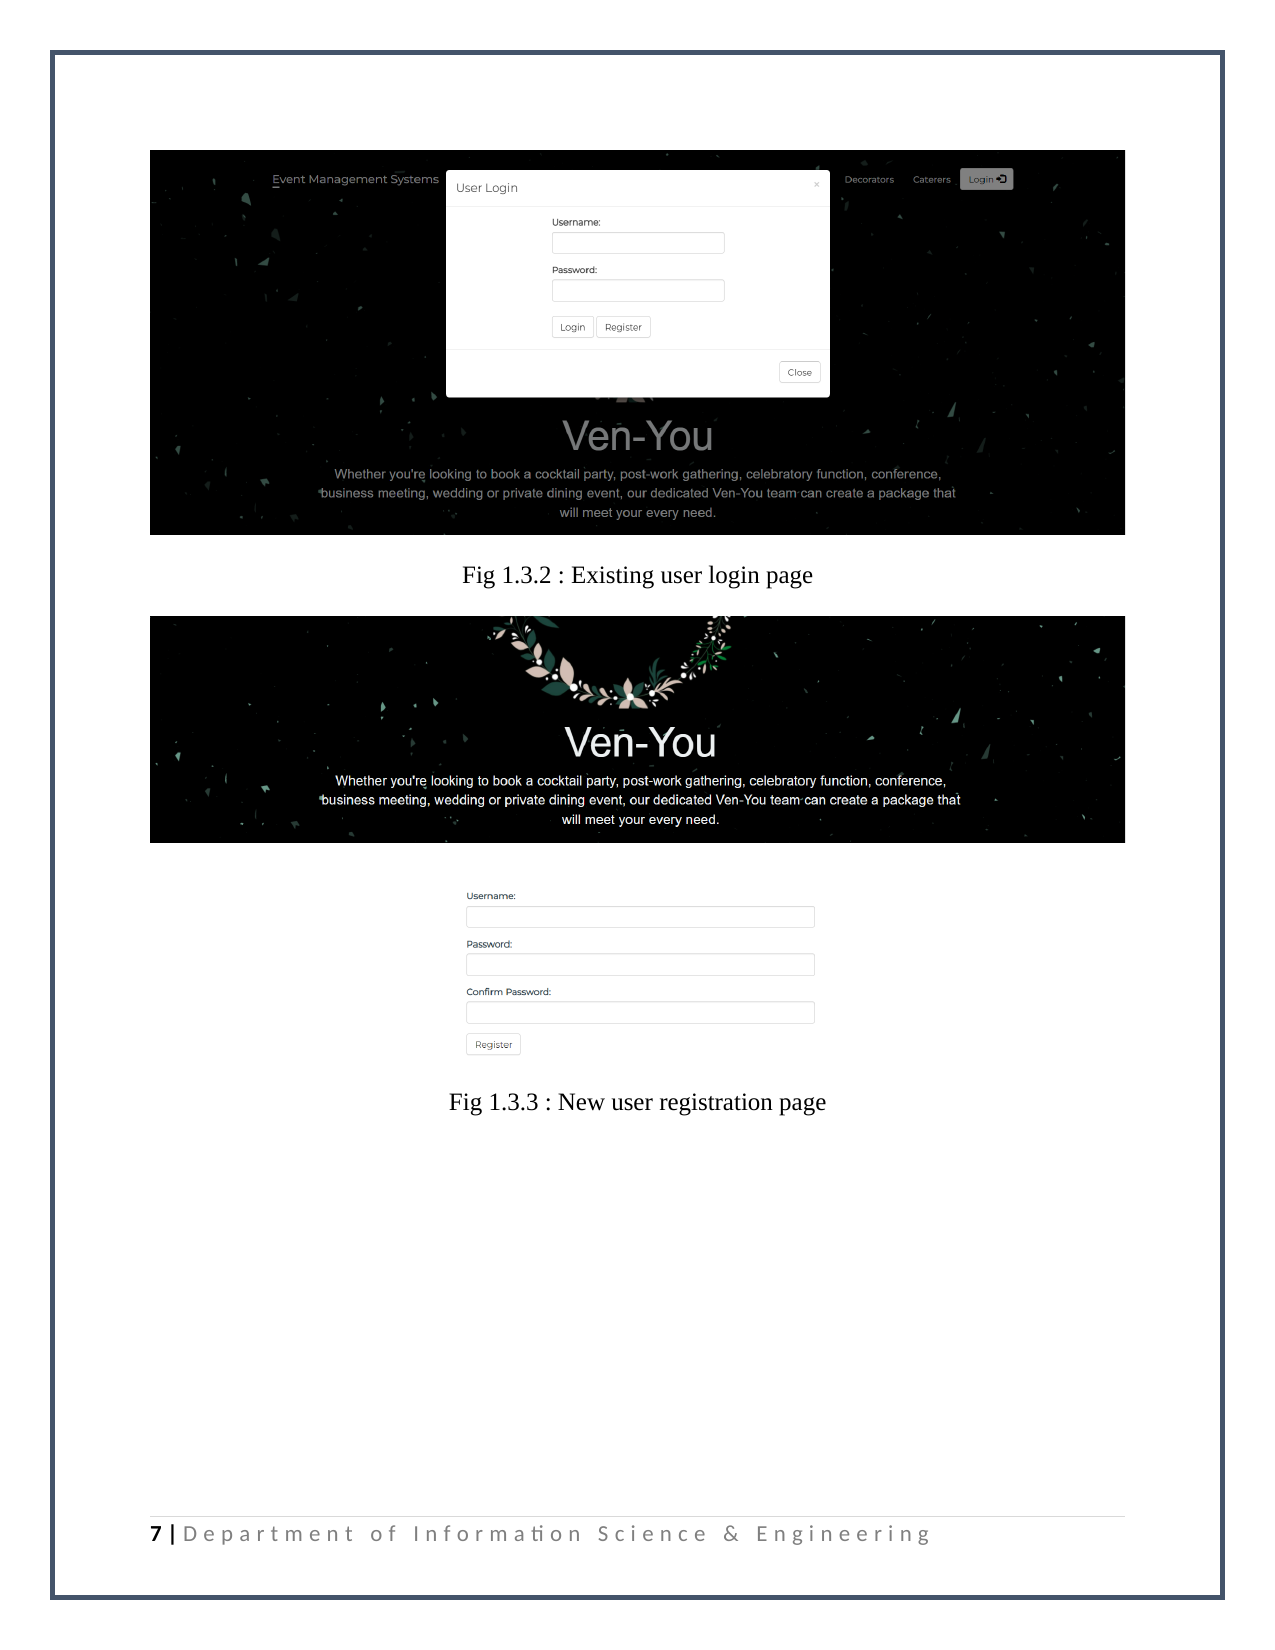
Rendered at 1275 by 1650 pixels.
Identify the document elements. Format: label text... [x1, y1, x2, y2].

text Fig 1.3.3 : New user registration page [150, 1087, 1125, 1115]
picture [150, 150, 1125, 535]
picture [150, 616, 1125, 1061]
text Fig 1.3.2 : Existing user login page [150, 561, 1125, 589]
